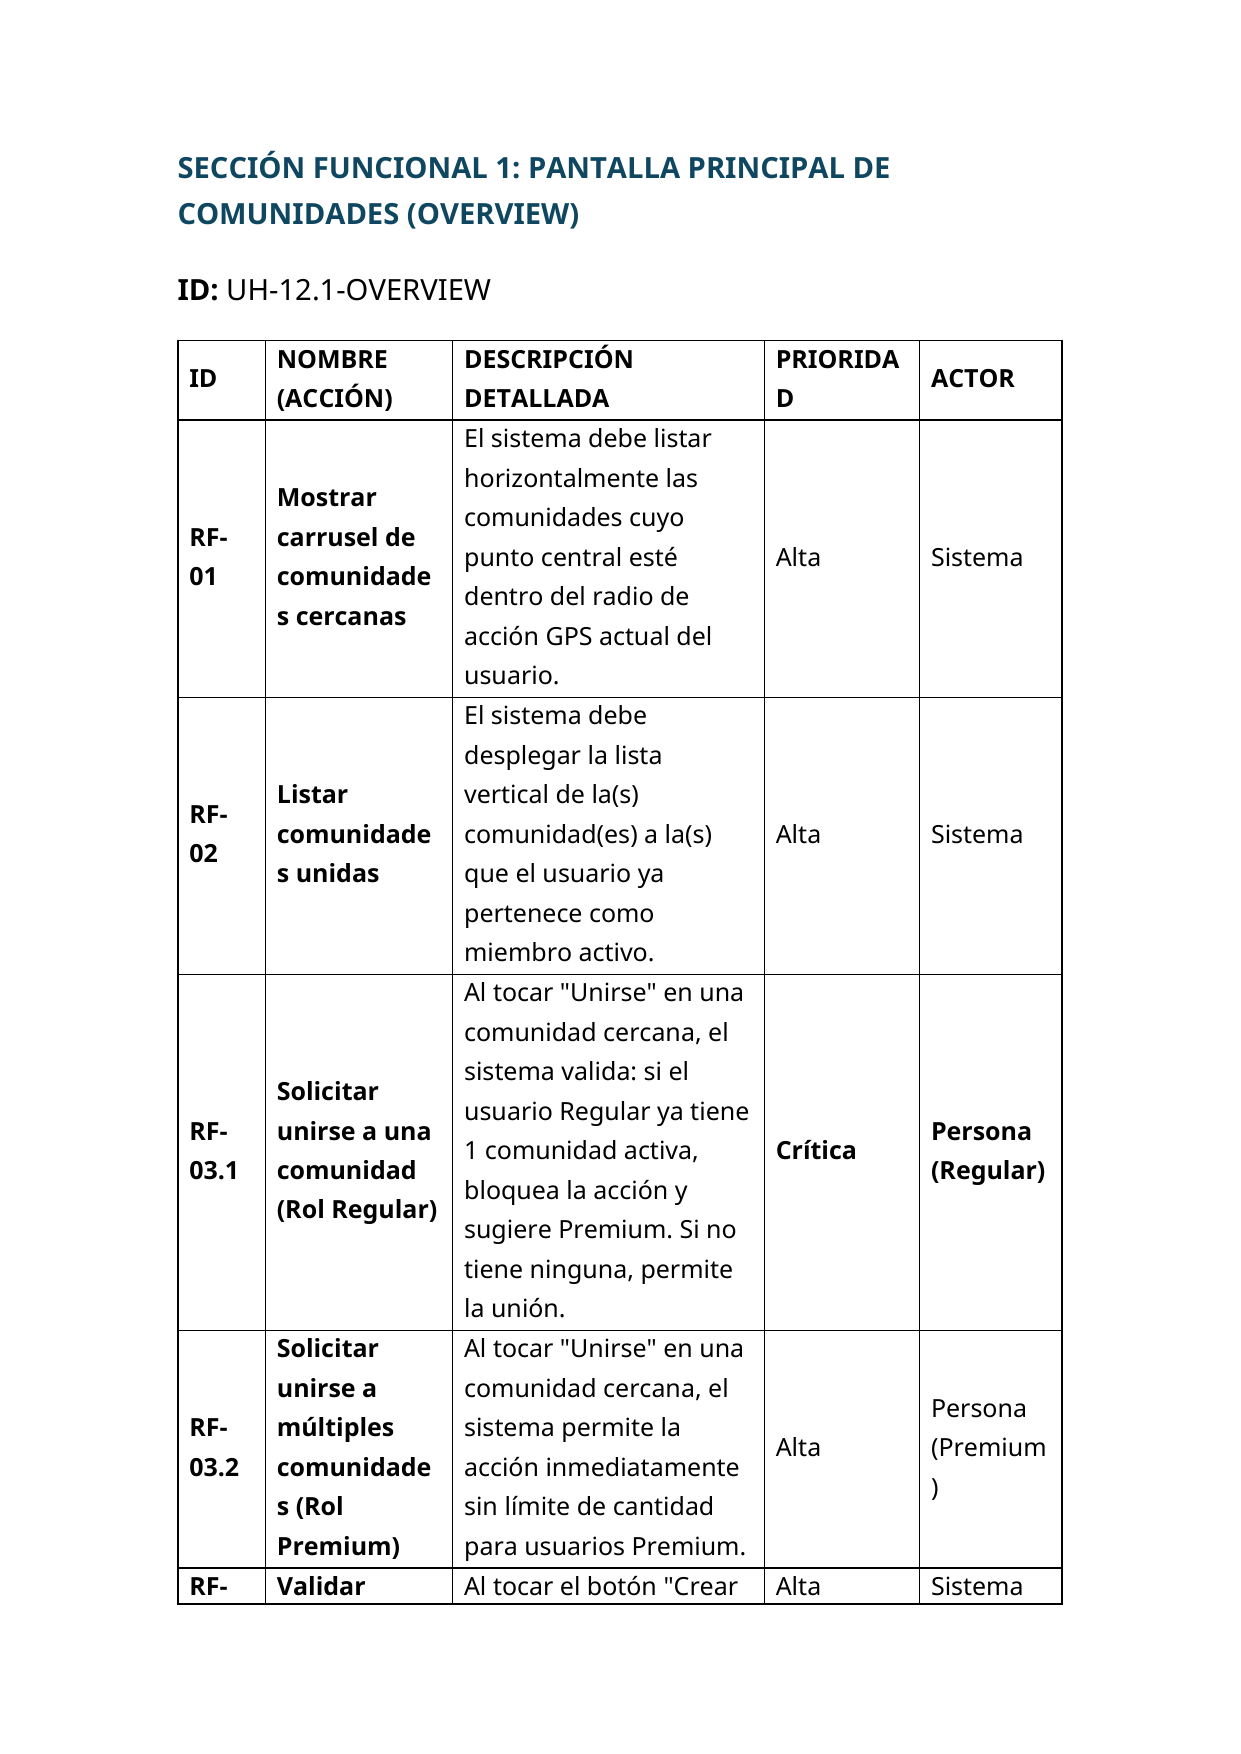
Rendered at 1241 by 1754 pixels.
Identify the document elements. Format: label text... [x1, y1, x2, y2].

table_cell Mostrar carrusel de comunidades cercanas [266, 421, 452, 696]
table_cell Solicitar unirse a una comunidad (Rol Regular) [266, 975, 452, 1329]
table_cell RF-03.1 [179, 975, 265, 1329]
table_header ID [179, 341, 265, 419]
subtitle SECCIÓN FUNCIONAL 1: PANTALLA PRINCIPAL DE COMUNIDADES (OVERVIEW) [177, 148, 1063, 233]
table_cell Alta [765, 421, 919, 696]
table_cell Solicitar unirse a múltiples comunidades (Rol Premium) [266, 1331, 452, 1567]
table_cell El sistema debe desplegar la lista vertical de la(s) comunidad(es) a la(s) que el usuario ya pertenece como miembro activo. [453, 698, 764, 973]
table_cell Alta [765, 1569, 919, 1603]
table_cell Persona (Regular) [920, 975, 1061, 1329]
table_cell Crítica [765, 975, 919, 1329]
table_header ACTOR [920, 341, 1061, 419]
table_cell Sistema [920, 698, 1061, 973]
table_cell RF-03.2 [179, 1331, 265, 1567]
table_header PRIORIDAD [765, 341, 919, 419]
table_cell RF-01 [179, 421, 265, 696]
table_cell Persona (Premium) [920, 1331, 1061, 1567]
table_cell RF-02 [179, 698, 265, 973]
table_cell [453, 1569, 764, 1603]
table_cell RF-04 [179, 1569, 265, 1603]
table_cell Sistema [920, 421, 1061, 696]
table_cell Alta [765, 1331, 919, 1567]
table_cell Al tocar "Unirse" en una comunidad cercana, el sistema valida: si el usuario Regular ya tiene 1 comunidad activa, bloquea la acción y sugiere Premium. Si no tiene ninguna, permite la unión. [453, 975, 764, 1329]
table_header NOMBRE (ACCIÓN) [266, 341, 452, 419]
table_cell El sistema debe listar horizontalmente las comunidades cuyo punto central esté dentro del radio de acción GPS actual del usuario. [453, 421, 764, 696]
table_cell Al tocar "Unirse" en una comunidad cercana, el sistema permite la acción inmediatamente sin límite de cantidad para usuarios Premium. [453, 1331, 764, 1567]
table_cell Listar comunidades unidas [266, 698, 452, 973]
table_cell Sistema [920, 1569, 1061, 1603]
table_header DESCRIPCIÓN DETALLADA [453, 341, 764, 419]
text ID: UH-12.1-OVERVIEW [177, 269, 1063, 308]
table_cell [266, 1569, 452, 1603]
table_cell Alta [765, 698, 919, 973]
